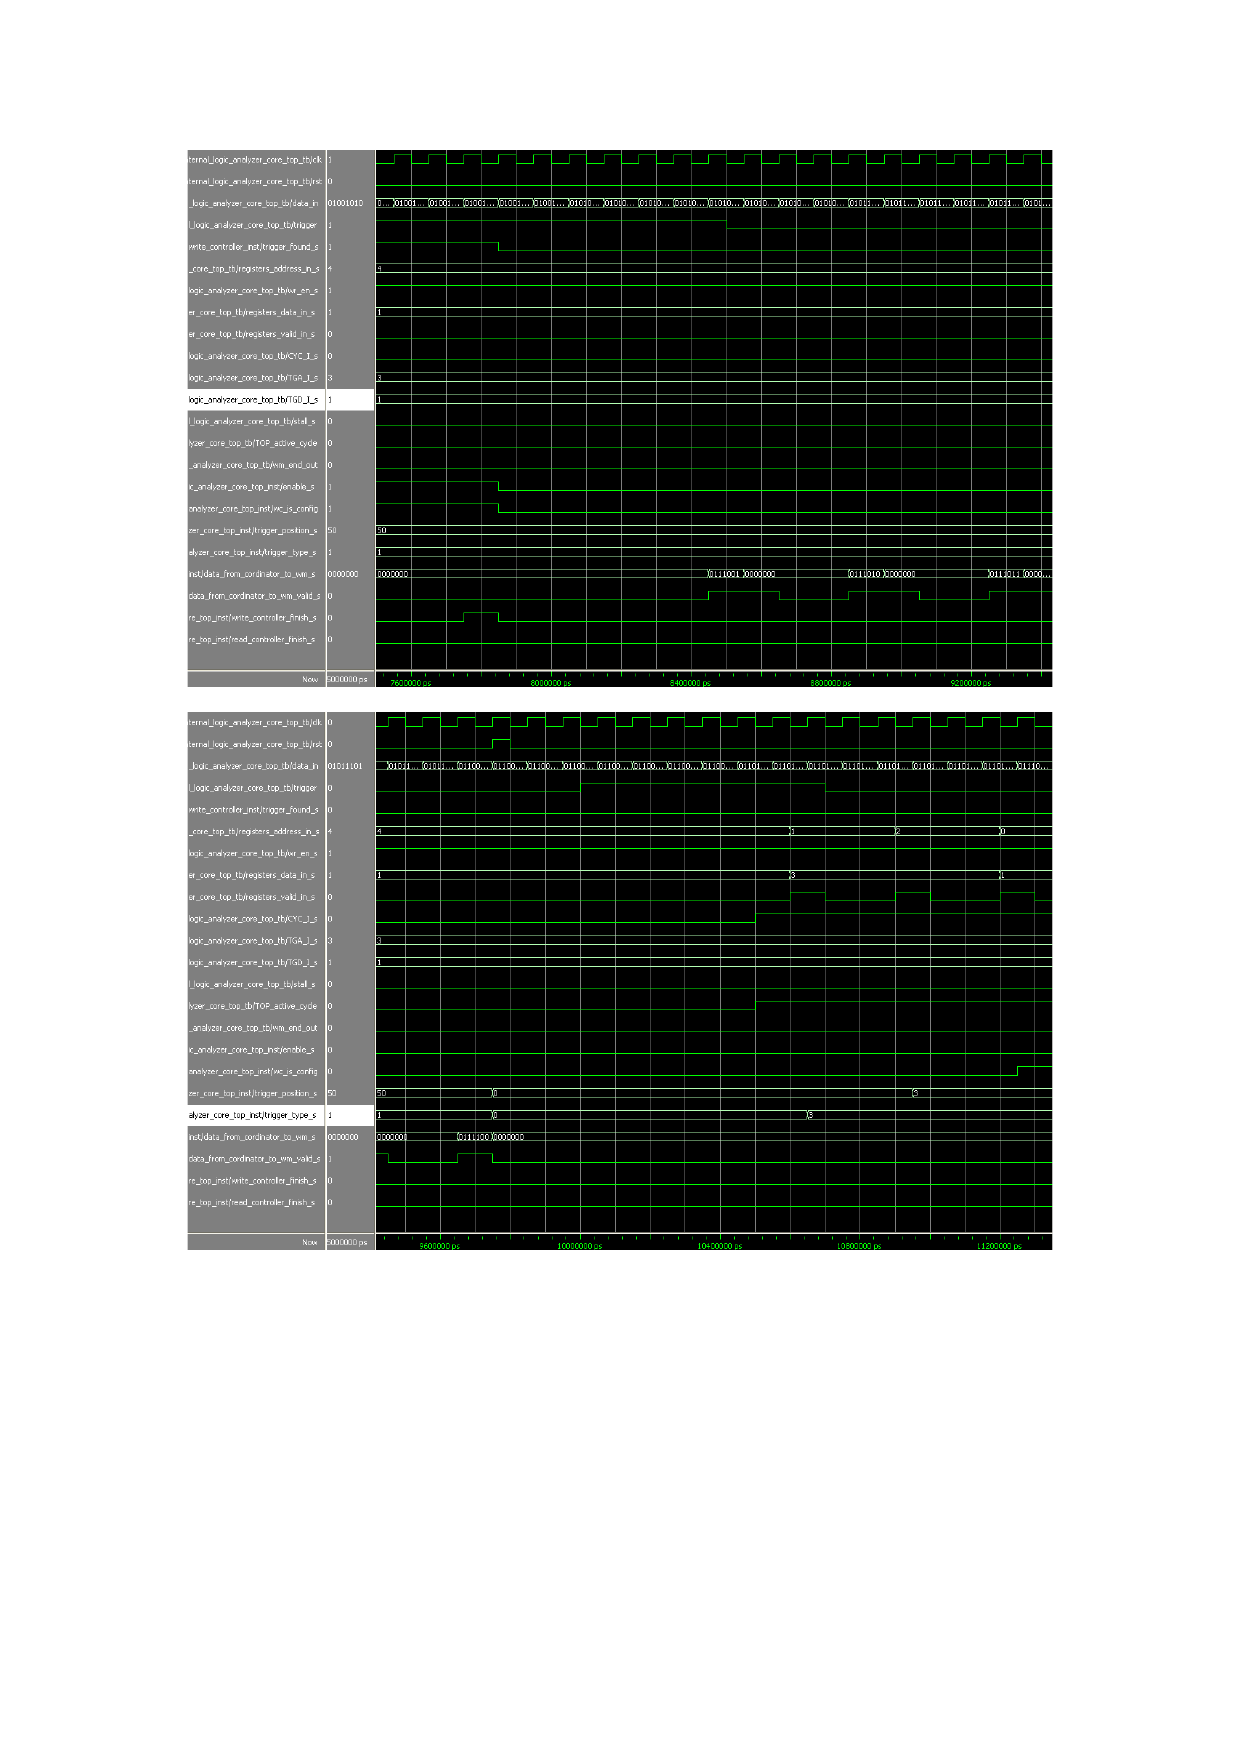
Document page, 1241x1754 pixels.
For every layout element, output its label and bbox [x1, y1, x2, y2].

picture [187, 150, 1053, 687]
picture [187, 712, 1053, 1250]
